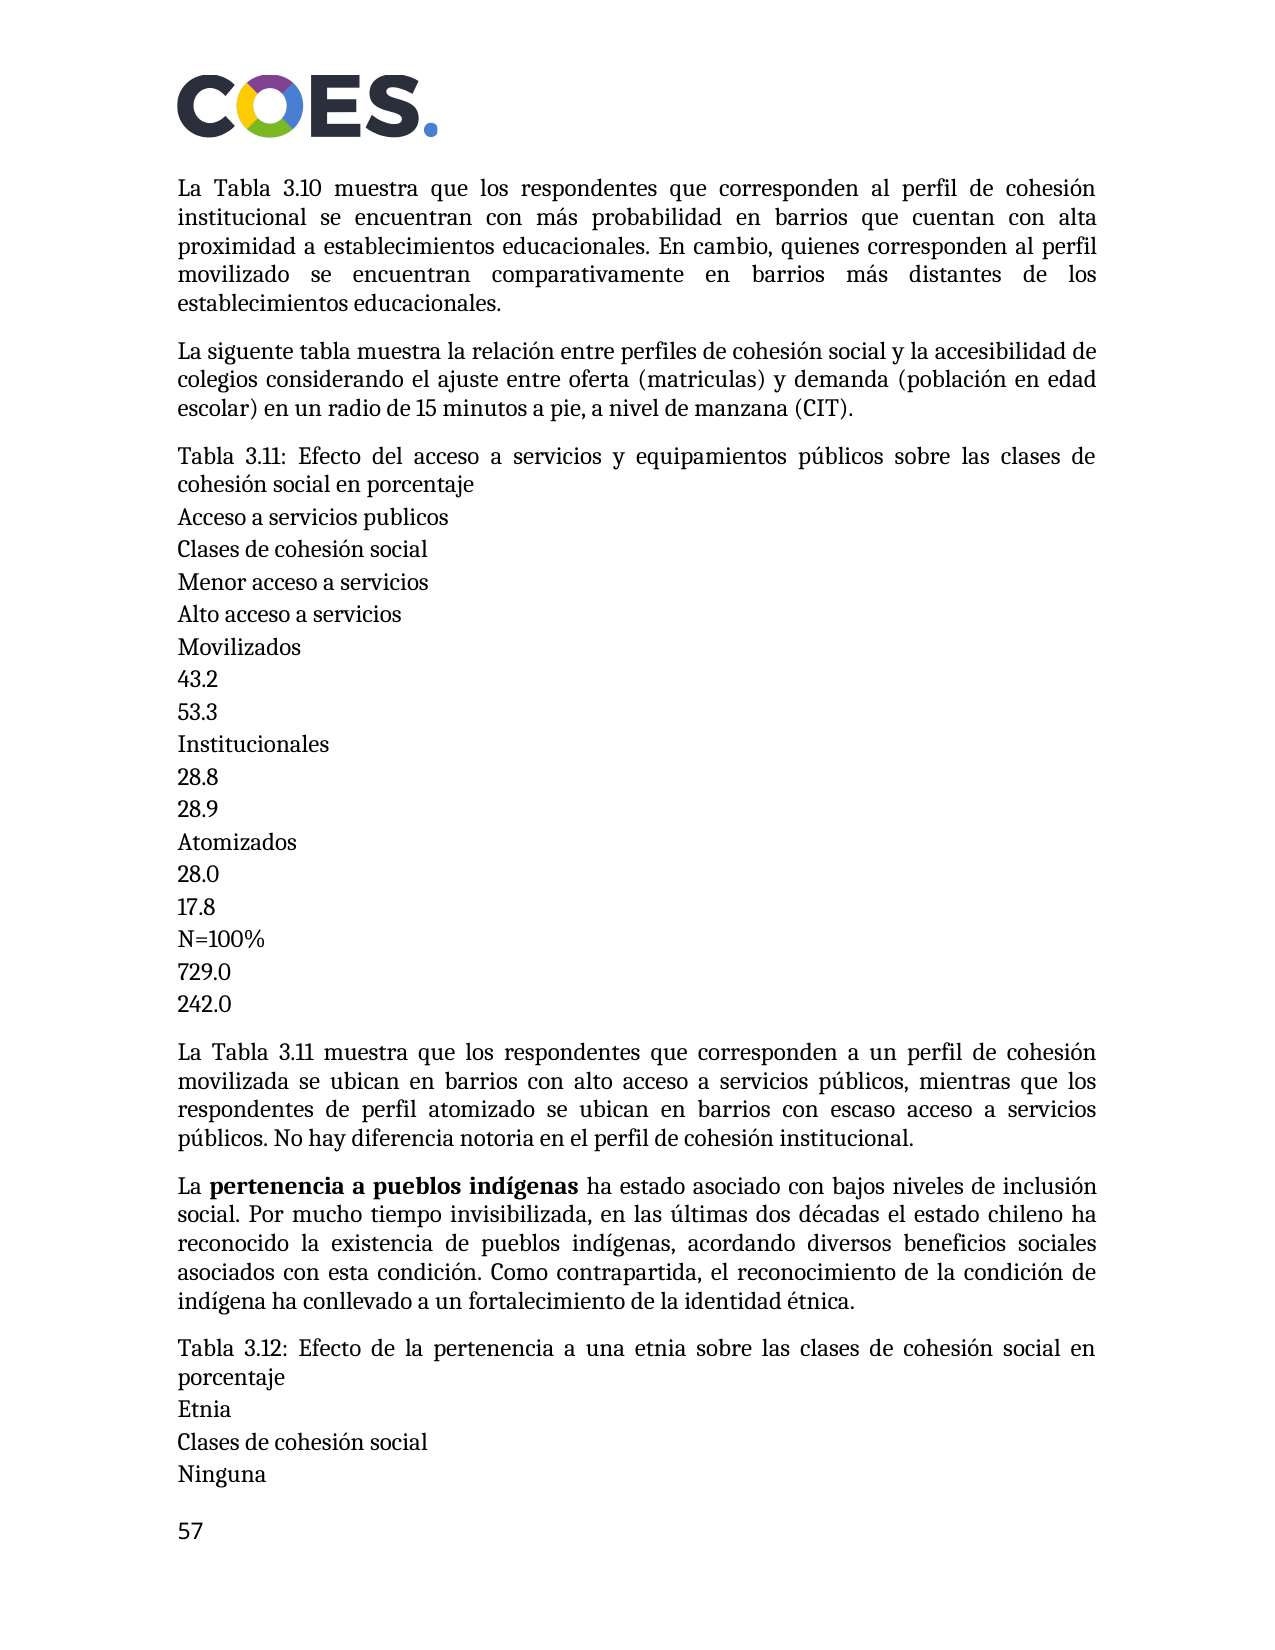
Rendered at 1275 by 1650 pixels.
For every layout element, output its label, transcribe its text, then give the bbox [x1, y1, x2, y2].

text 43.2 [177, 665, 1098, 694]
text 729.0 [177, 958, 1098, 987]
text Clases de cohesión social [177, 1428, 1098, 1457]
text 28.9 [177, 795, 1098, 824]
text Menor acceso a servicios [177, 568, 1098, 597]
text Clases de cohesión social [177, 535, 1098, 564]
text La siguente tabla muestra la relación entre perfiles de cohesión social y la accesibilidad de colegios considerando el ajuste entre oferta (matriculas) y demanda (población en edad escolar) en un radio de 15 minutos a pie, a nivel de manzana (CIT). [177, 337, 1098, 423]
text Tabla 3.12: Efecto de la pertenencia a una etnia sobre las clases de cohesión social en porcentaje [177, 1334, 1098, 1392]
text La pertenencia a pueblos indígenas ha estado asociado con bajos niveles de inclusión social. Por mucho tiempo invisibilizada, en las últimas dos décadas el estado chileno ha reconocido la existencia de pueblos indígenas, acordando diversos beneficios sociales asociados con esta condición. Como contrapartida, el reconocimiento de la condición de indígena ha conllevado a un fortalecimiento de la identidad étnica. [177, 1172, 1098, 1315]
text Atomizados [177, 828, 1098, 857]
text Acceso a servicios publicos [177, 503, 1098, 532]
text Movilizados [177, 633, 1098, 662]
text 242.0 [177, 990, 1098, 1019]
text 17.8 [177, 893, 1098, 922]
text N=100% [177, 925, 1098, 954]
picture [177, 75, 438, 146]
text 28.0 [177, 860, 1098, 889]
text Tabla 3.11: Efecto del acceso a servicios y equipamientos públicos sobre las clases de cohesión social en porcentaje [177, 442, 1098, 499]
text La Tabla 3.11 muestra que los respondentes que corresponden a un perfil de cohesión movilizada se ubican en barrios con alto acceso a servicios públicos, mientras que los respondentes de perfil atomizado se ubican en barrios con escaso acceso a servicios públicos. No hay diferencia notoria en el perfil de cohesión institucional. [177, 1038, 1098, 1153]
text Alto acceso a servicios [177, 600, 1098, 629]
text Ninguna [177, 1460, 1098, 1489]
text 53.3 [177, 698, 1098, 727]
text Institucionales [177, 730, 1098, 759]
text La Tabla 3.10 muestra que los respondentes que corresponden al perfil de cohesión institucional se encuentran con más probabilidad en barrios que cuentan con alta proximidad a establecimientos educacionales. En cambio, quienes corresponden al perfil movilizado se encuentran comparativamente en barrios más distantes de los establecimientos educacionales. [177, 174, 1098, 318]
text Etnia [177, 1395, 1098, 1424]
text 28.8 [177, 763, 1098, 792]
